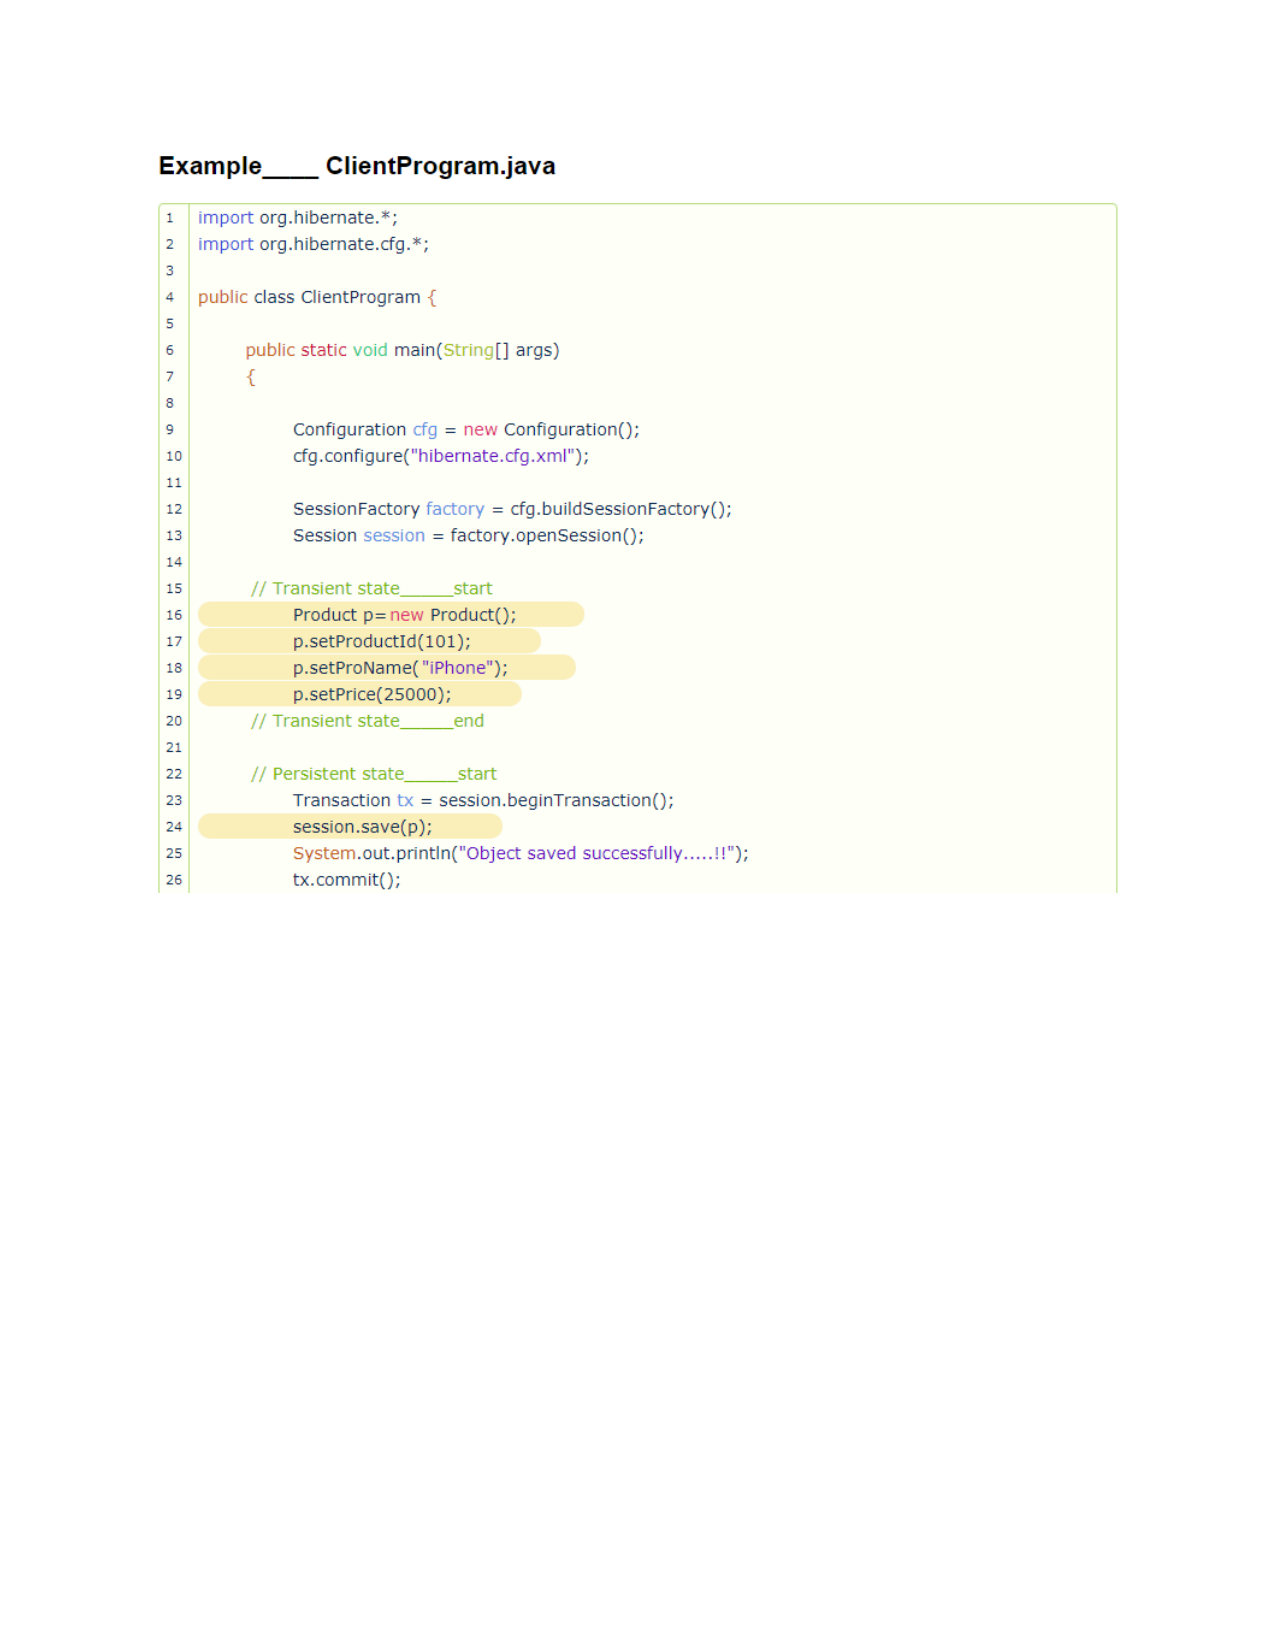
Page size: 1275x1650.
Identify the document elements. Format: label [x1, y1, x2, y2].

picture [150, 150, 1125, 893]
